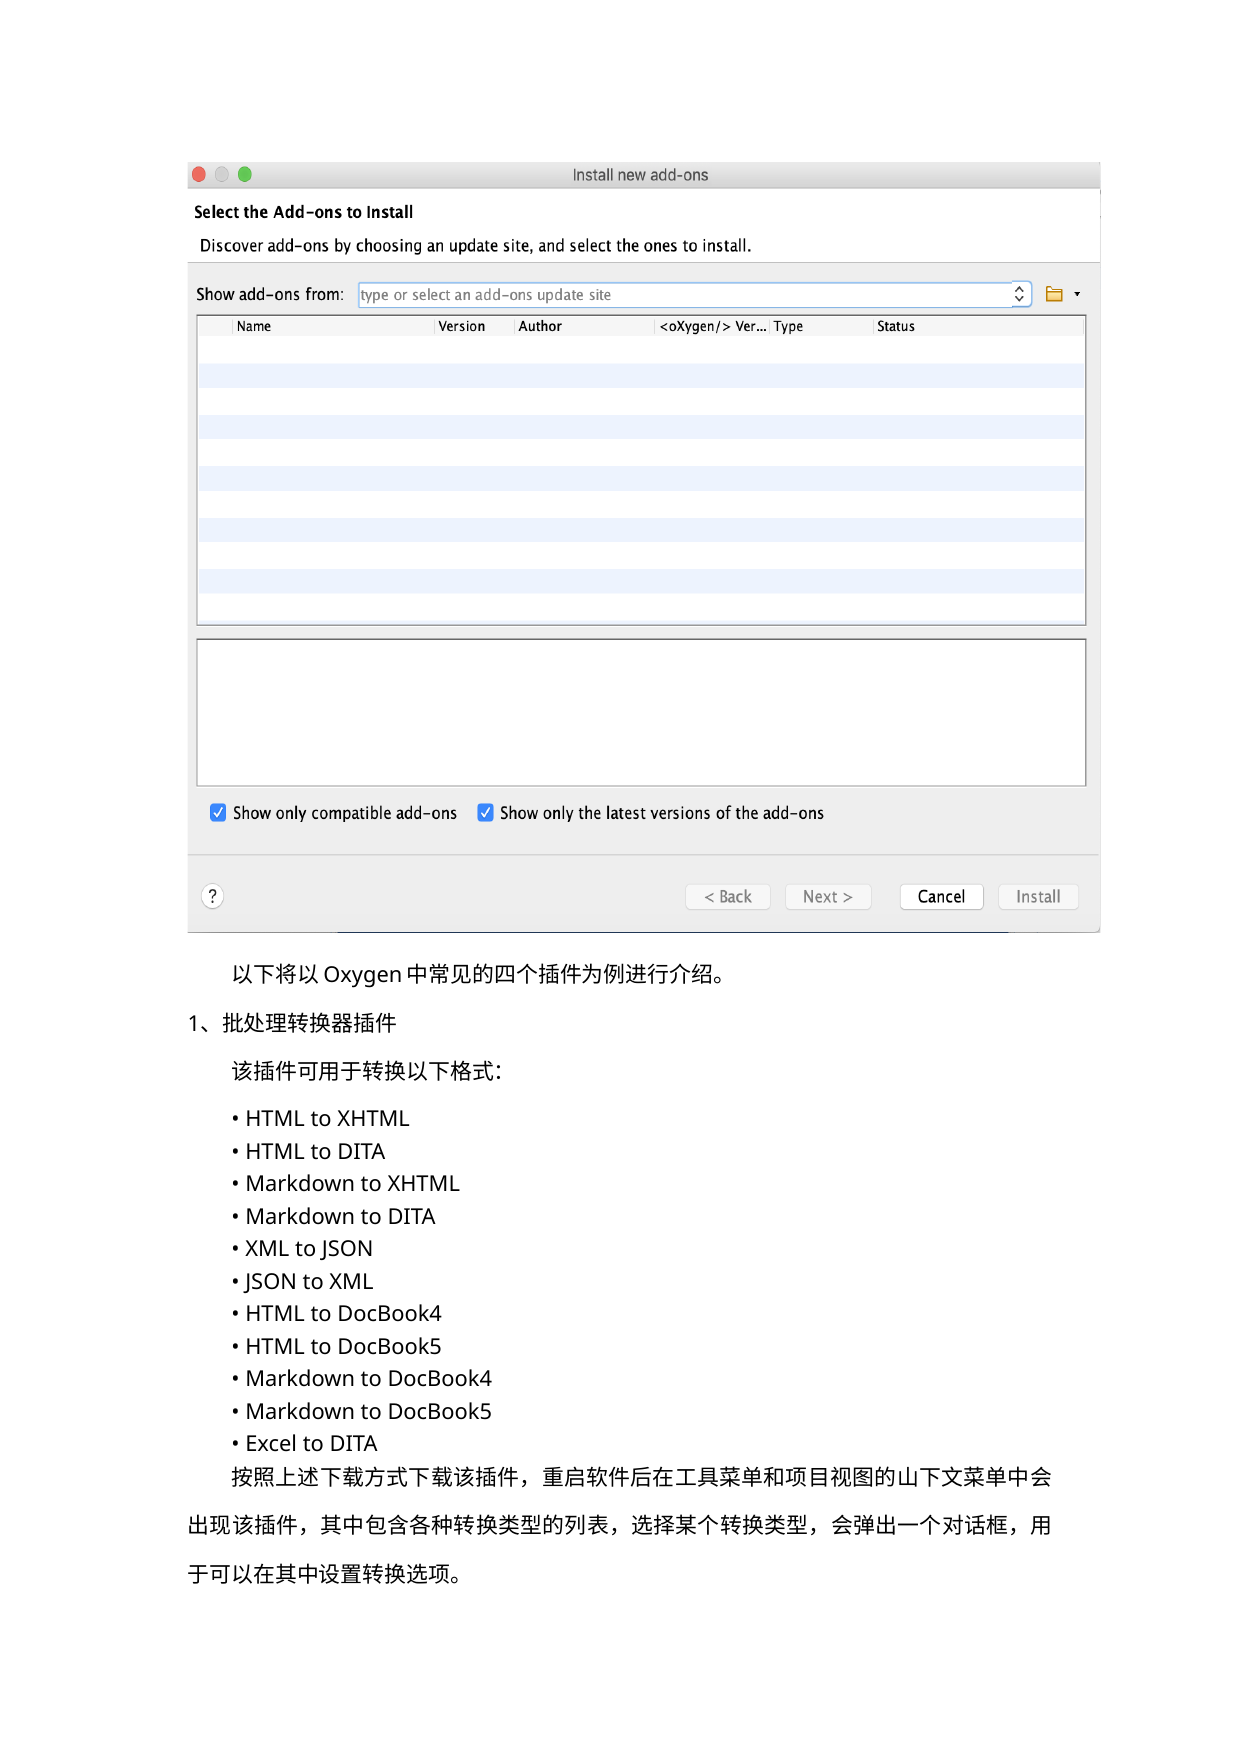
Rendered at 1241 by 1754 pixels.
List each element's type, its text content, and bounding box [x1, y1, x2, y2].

text • HTML to DocBook5 [187, 1329, 1053, 1362]
text • Markdown to DocBook4 [187, 1362, 1053, 1394]
text • Excel to DITA [187, 1427, 1053, 1459]
text • HTML to XHTML [187, 1102, 1053, 1134]
text 以下将以Oxygen中常见的四个插件为例进行介绍。 [187, 957, 1053, 989]
text • Markdown to DITA [187, 1199, 1053, 1232]
text • Markdown to XHTML [187, 1167, 1053, 1199]
text • Markdown to DocBook5 [187, 1394, 1053, 1427]
text 该插件可用于转换以下格式： [187, 1053, 1053, 1086]
text • HTML to DITA [187, 1134, 1053, 1167]
text 1、批处理转换器插件 [187, 1005, 1053, 1038]
picture [187, 162, 1101, 933]
text • HTML to DocBook4 [187, 1297, 1053, 1329]
text • JSON to XML [187, 1264, 1053, 1297]
text • XML to JSON [187, 1232, 1053, 1264]
text 按照上述下载方式下载该插件，重启软件后在工具菜单和项目视图的山下文菜单中会出现该插件，其中包含各种转换类型的列表，选择某个转换类型，会弹出一个对话框，用于可以在其中设置转换选项。 [187, 1459, 1053, 1589]
